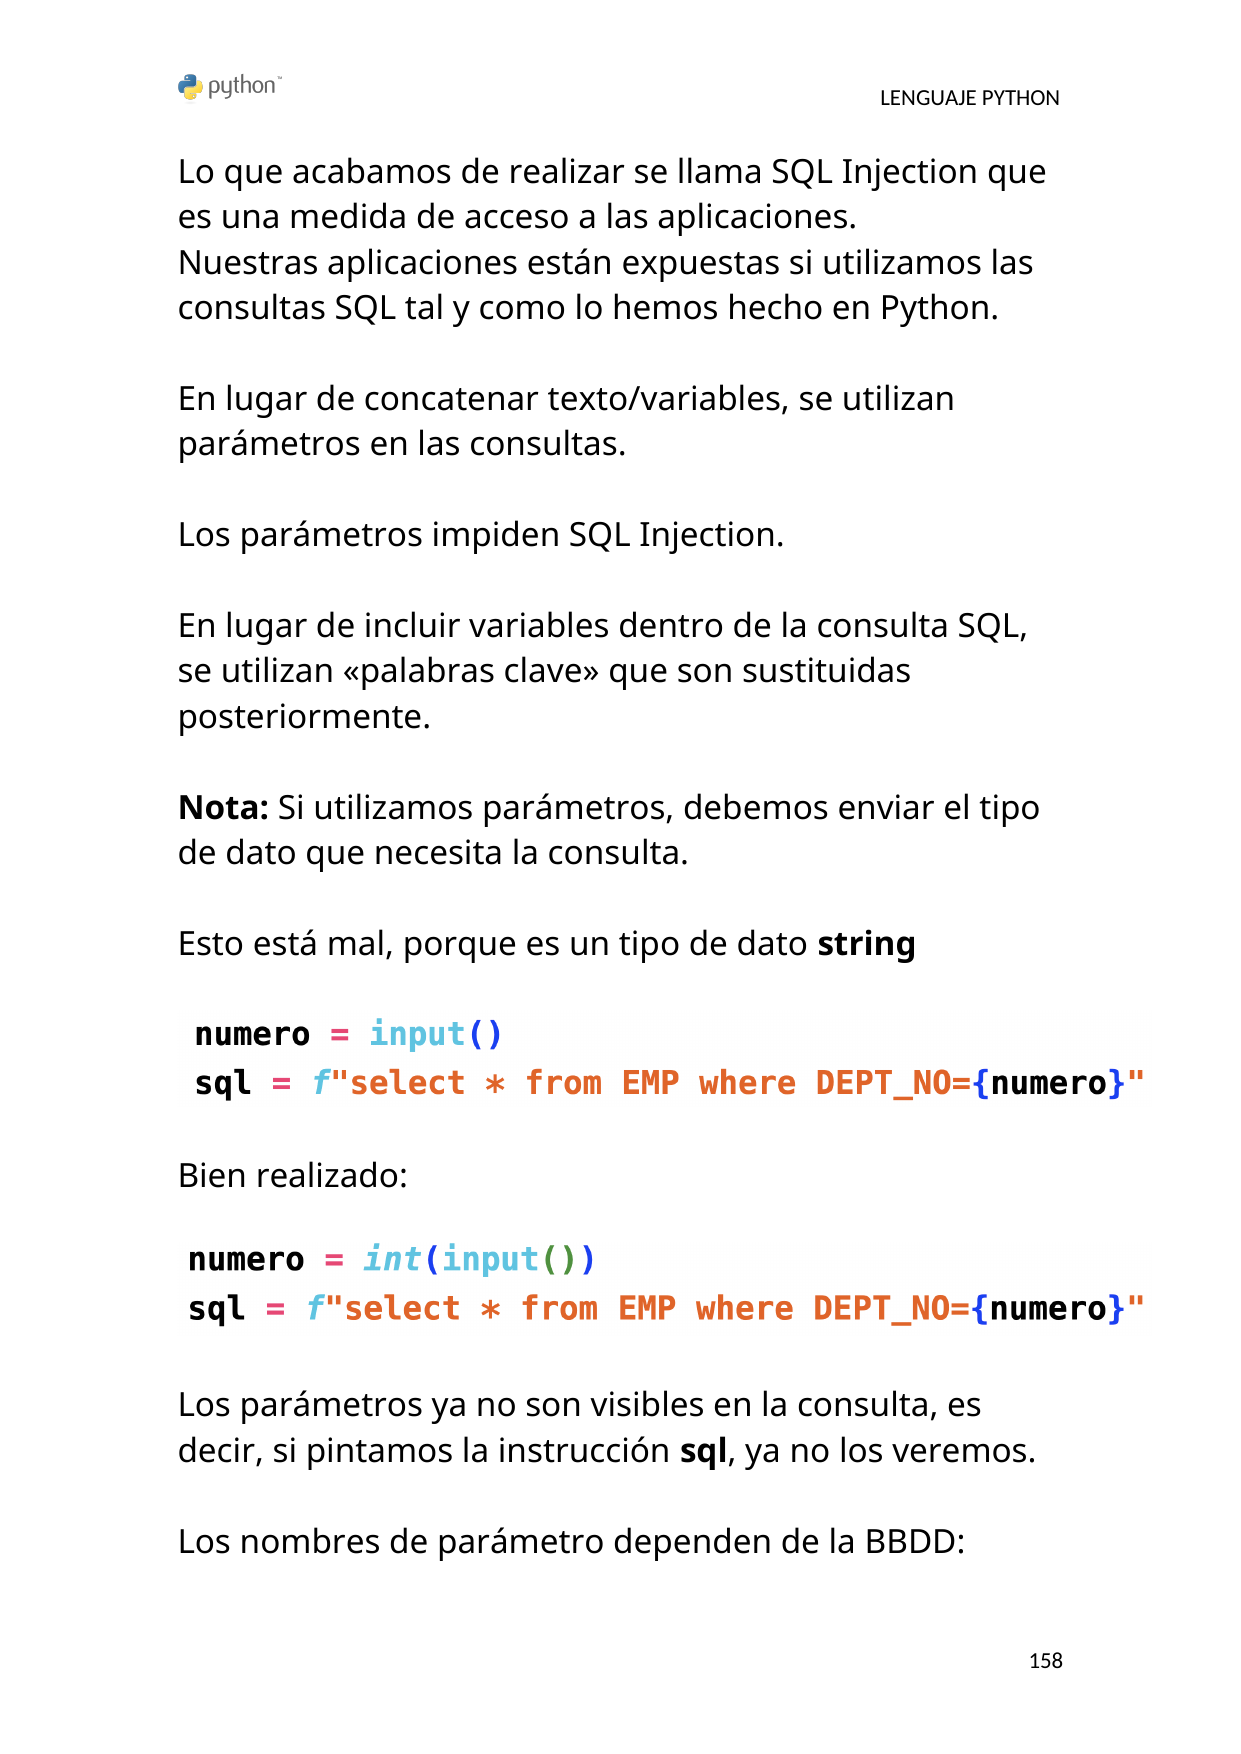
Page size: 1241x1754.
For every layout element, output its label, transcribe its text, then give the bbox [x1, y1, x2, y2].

text Lo que acabamos de realizar se llama SQL Injection que es una medida de acceso a las aplicaciones. [177, 148, 1063, 238]
text Esto está mal, porque es un tipo de dato string [177, 920, 1063, 965]
text Los nombres de parámetro dependen de la BBDD: [177, 1517, 1063, 1563]
picture [177, 73, 283, 105]
text Los parámetros ya no son visibles en la consulta, es decir, si pintamos la instrucción sql, ya no los veremos. [177, 1381, 1063, 1472]
text Nuestras aplicaciones están expuestas si utilizamos las consultas SQL tal y como lo hemos hecho en Python. [177, 238, 1063, 329]
text En lugar de concatenar texto/variables, se utilizan parámetros en las consultas. [177, 375, 1063, 466]
picture [177, 1010, 1152, 1107]
text Los parámetros impiden SQL Injection. [177, 511, 1063, 556]
picture [177, 1242, 1152, 1336]
text En lugar de incluir variables dentro de la consulta SQL, se utilizan «palabras clave» que son sustituidas posteriormente. [177, 602, 1063, 738]
text Bien realizado: [177, 1152, 1063, 1197]
text Nota: Si utilizamos parámetros, debemos enviar el tipo de dato que necesita la consulta. [177, 783, 1063, 874]
